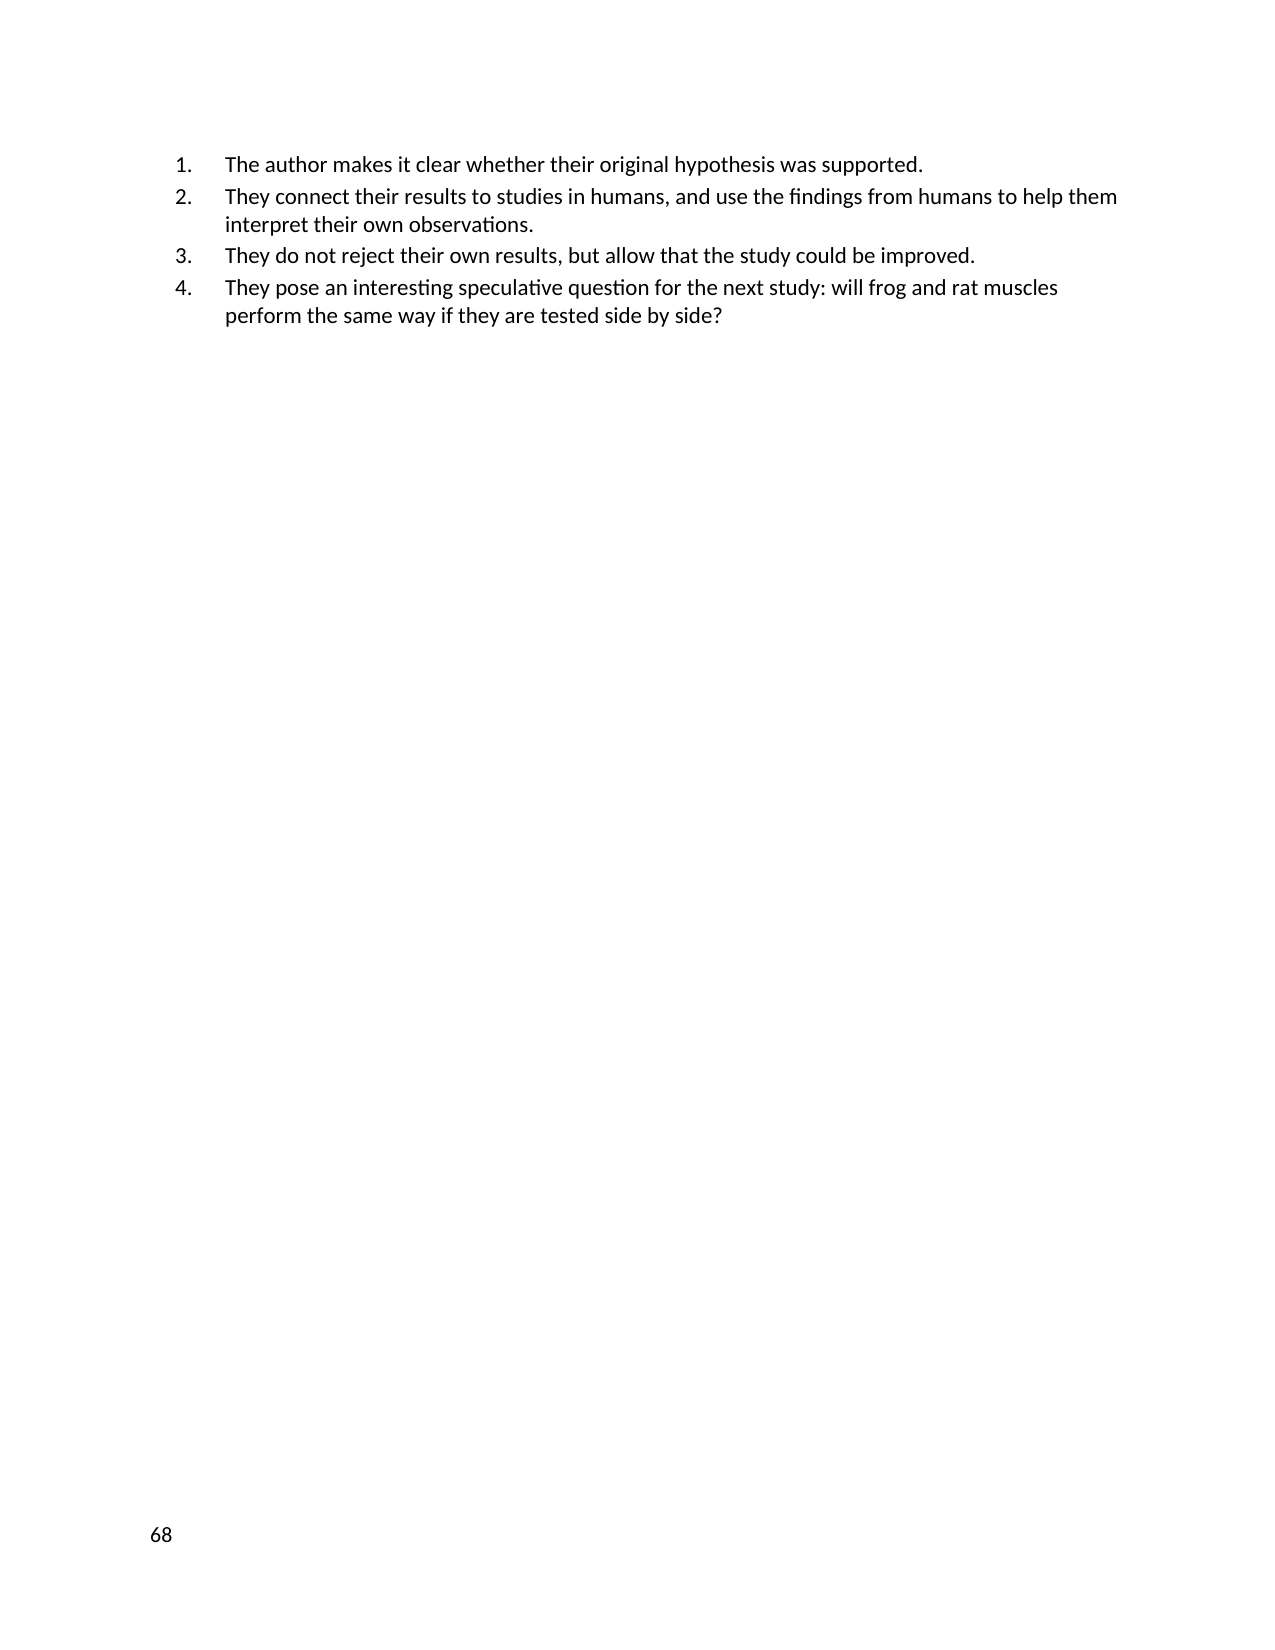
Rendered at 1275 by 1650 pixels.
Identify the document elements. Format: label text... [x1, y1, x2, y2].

list The author makes it clear whether their original hypothesis was supported. [175, 150, 1125, 178]
list They connect their results to studies in humans, and use the findings from humans to help them interpret their own observations. [175, 182, 1125, 238]
list They do not reject their own results, but allow that the study could be improved. [175, 242, 1125, 269]
list They pose an interesting speculative question for the next study: will frog and rat muscles perform the same way if they are tested side by side? [175, 273, 1125, 329]
